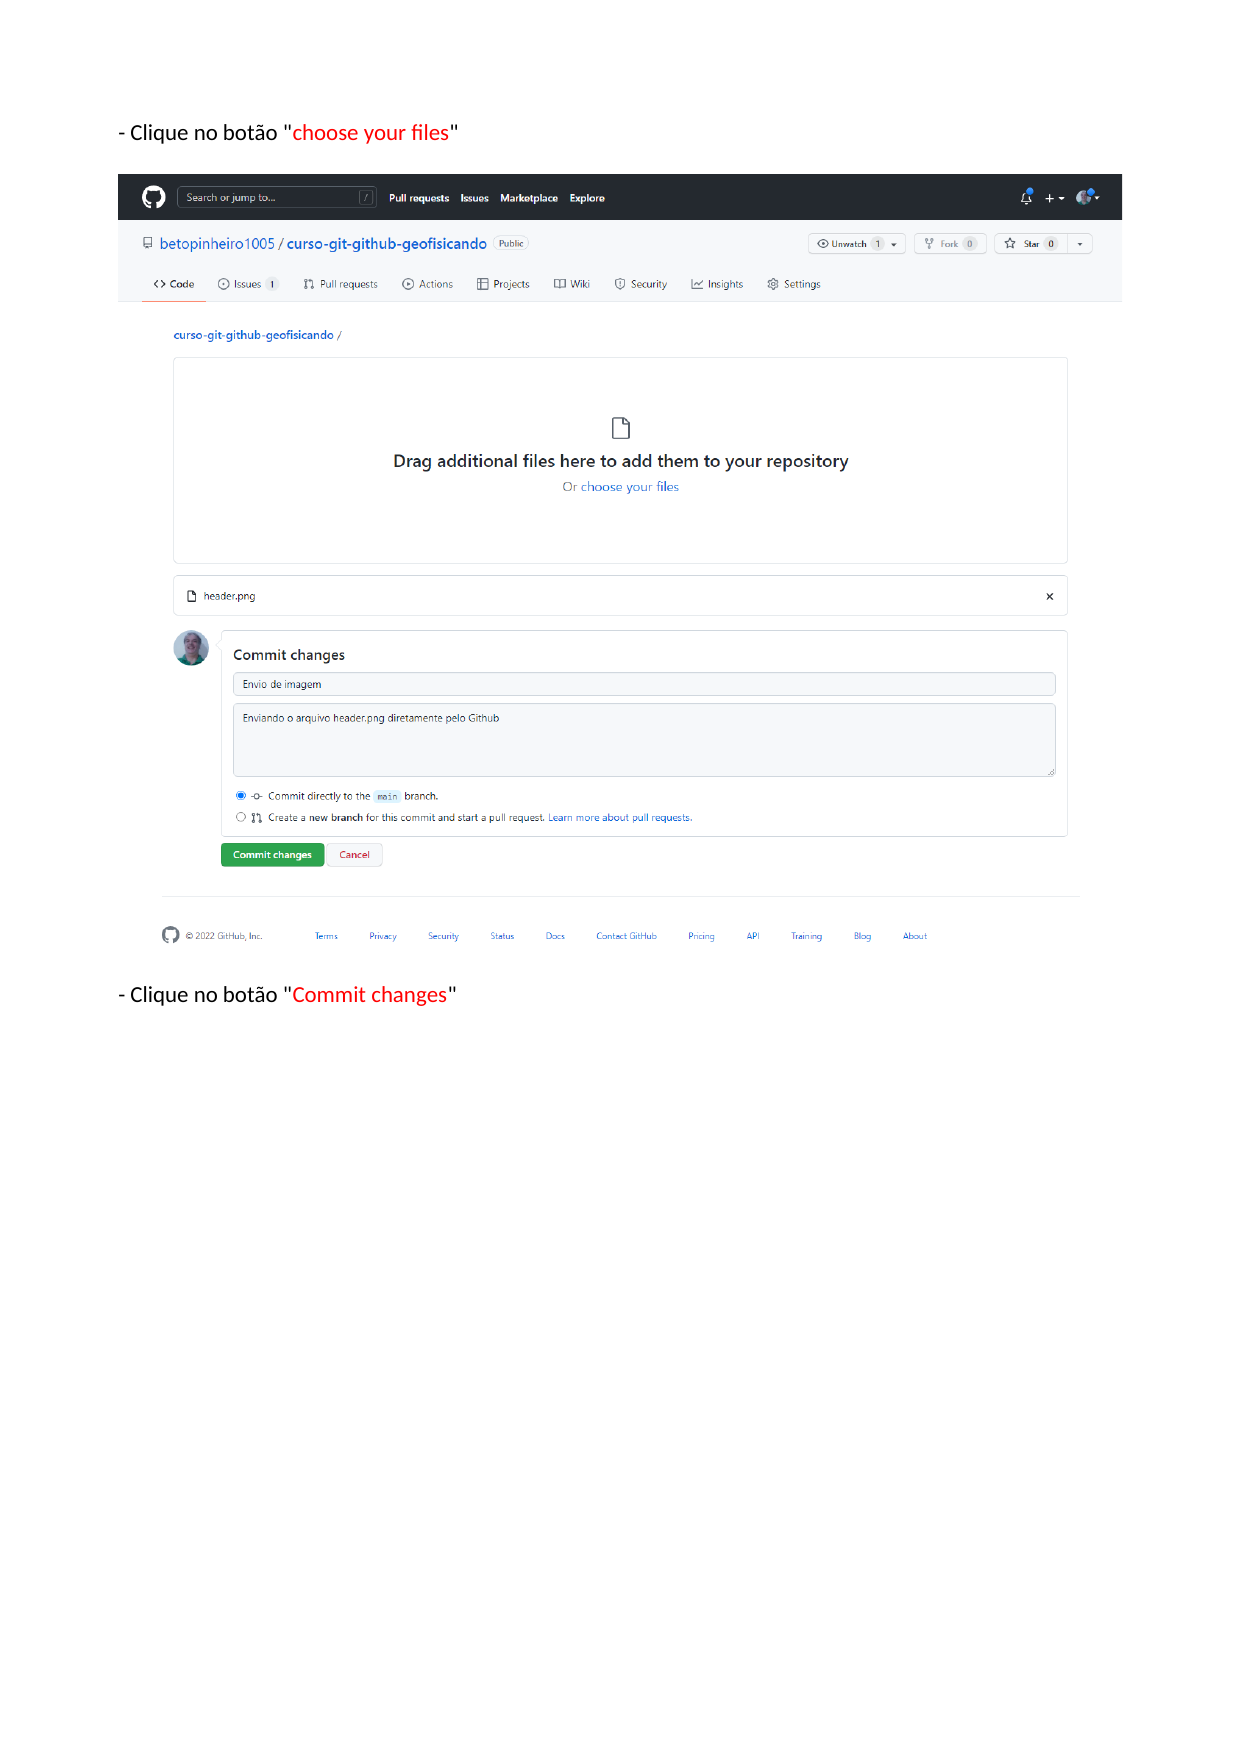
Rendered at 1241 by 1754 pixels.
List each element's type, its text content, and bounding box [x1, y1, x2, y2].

picture [118, 174, 1123, 980]
text - Clique no botão "choose your files" [118, 118, 1122, 146]
text - Clique no botão "Commit changes" [118, 980, 1122, 1008]
